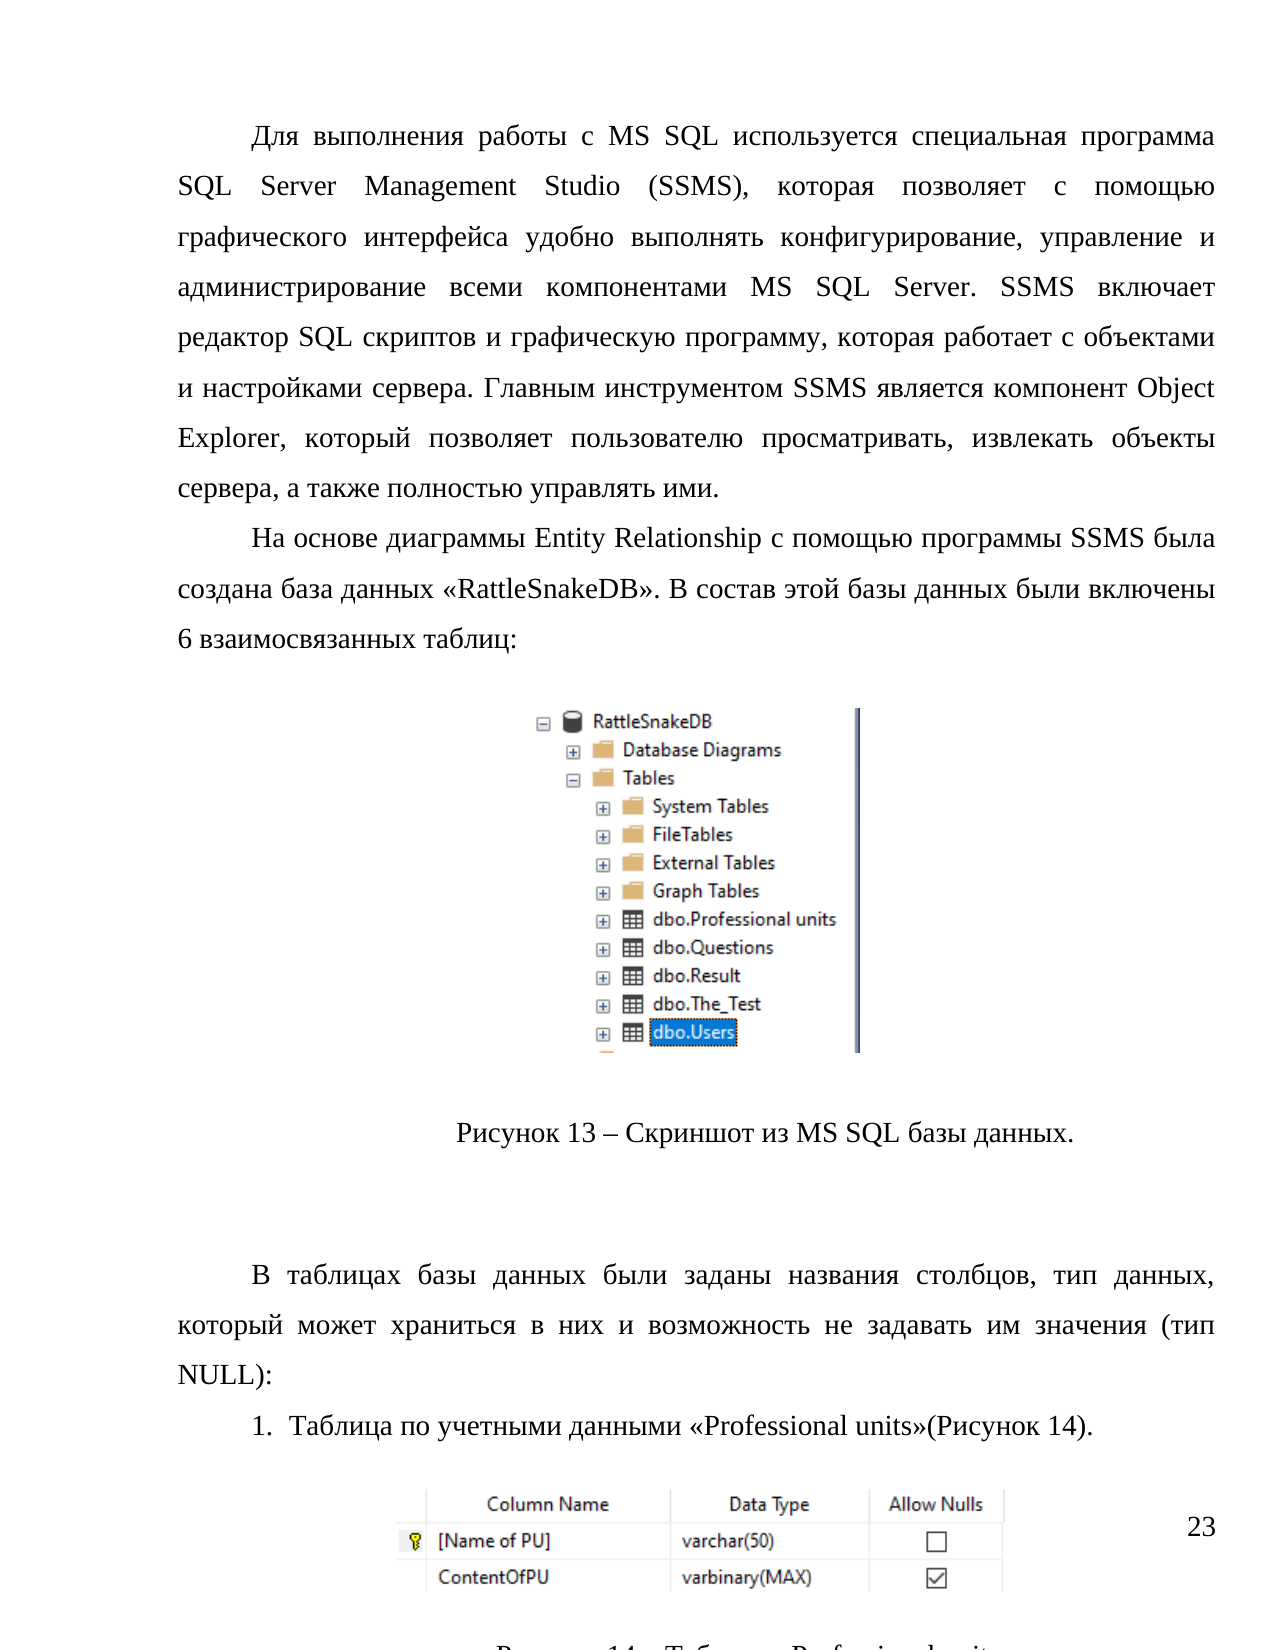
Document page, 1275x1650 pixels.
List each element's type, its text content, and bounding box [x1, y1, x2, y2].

text На основе диаграммы Entity Relationship с помощью программы SSMS была создана база данных «RattleSnakeDB». В состав этой базы данных были включены 6 взаимосвязанных таблиц: [177, 521, 1216, 655]
picture [396, 1489, 1005, 1592]
list Таблица по учетными данными «Professional units»(Рисунок 14). [251, 1408, 1216, 1441]
text Для выполнения работы с MS SQL используется специальная программа SQL Server Management Studio (SSMS), которая позволяет с помощью графического интерфейса удобно выполнять конфигурирование, управление и администрирование всеми компонентами MS SQL Server. SSMS включает редактор SQL скриптов и графическую программу, которая работает с объектами и настройками сервера. Главным инструментом SSMS является компонент Object Explorer, который позволяет пользователю просматривать, извлекать объекты сервера, а также полностью управлять ими. [177, 118, 1216, 504]
picture [532, 708, 860, 1053]
text В таблицах базы данных были заданы названия столбцов, тип данных, который может храниться в них и возможность не задавать им значения (тип NULL): [177, 1257, 1216, 1391]
